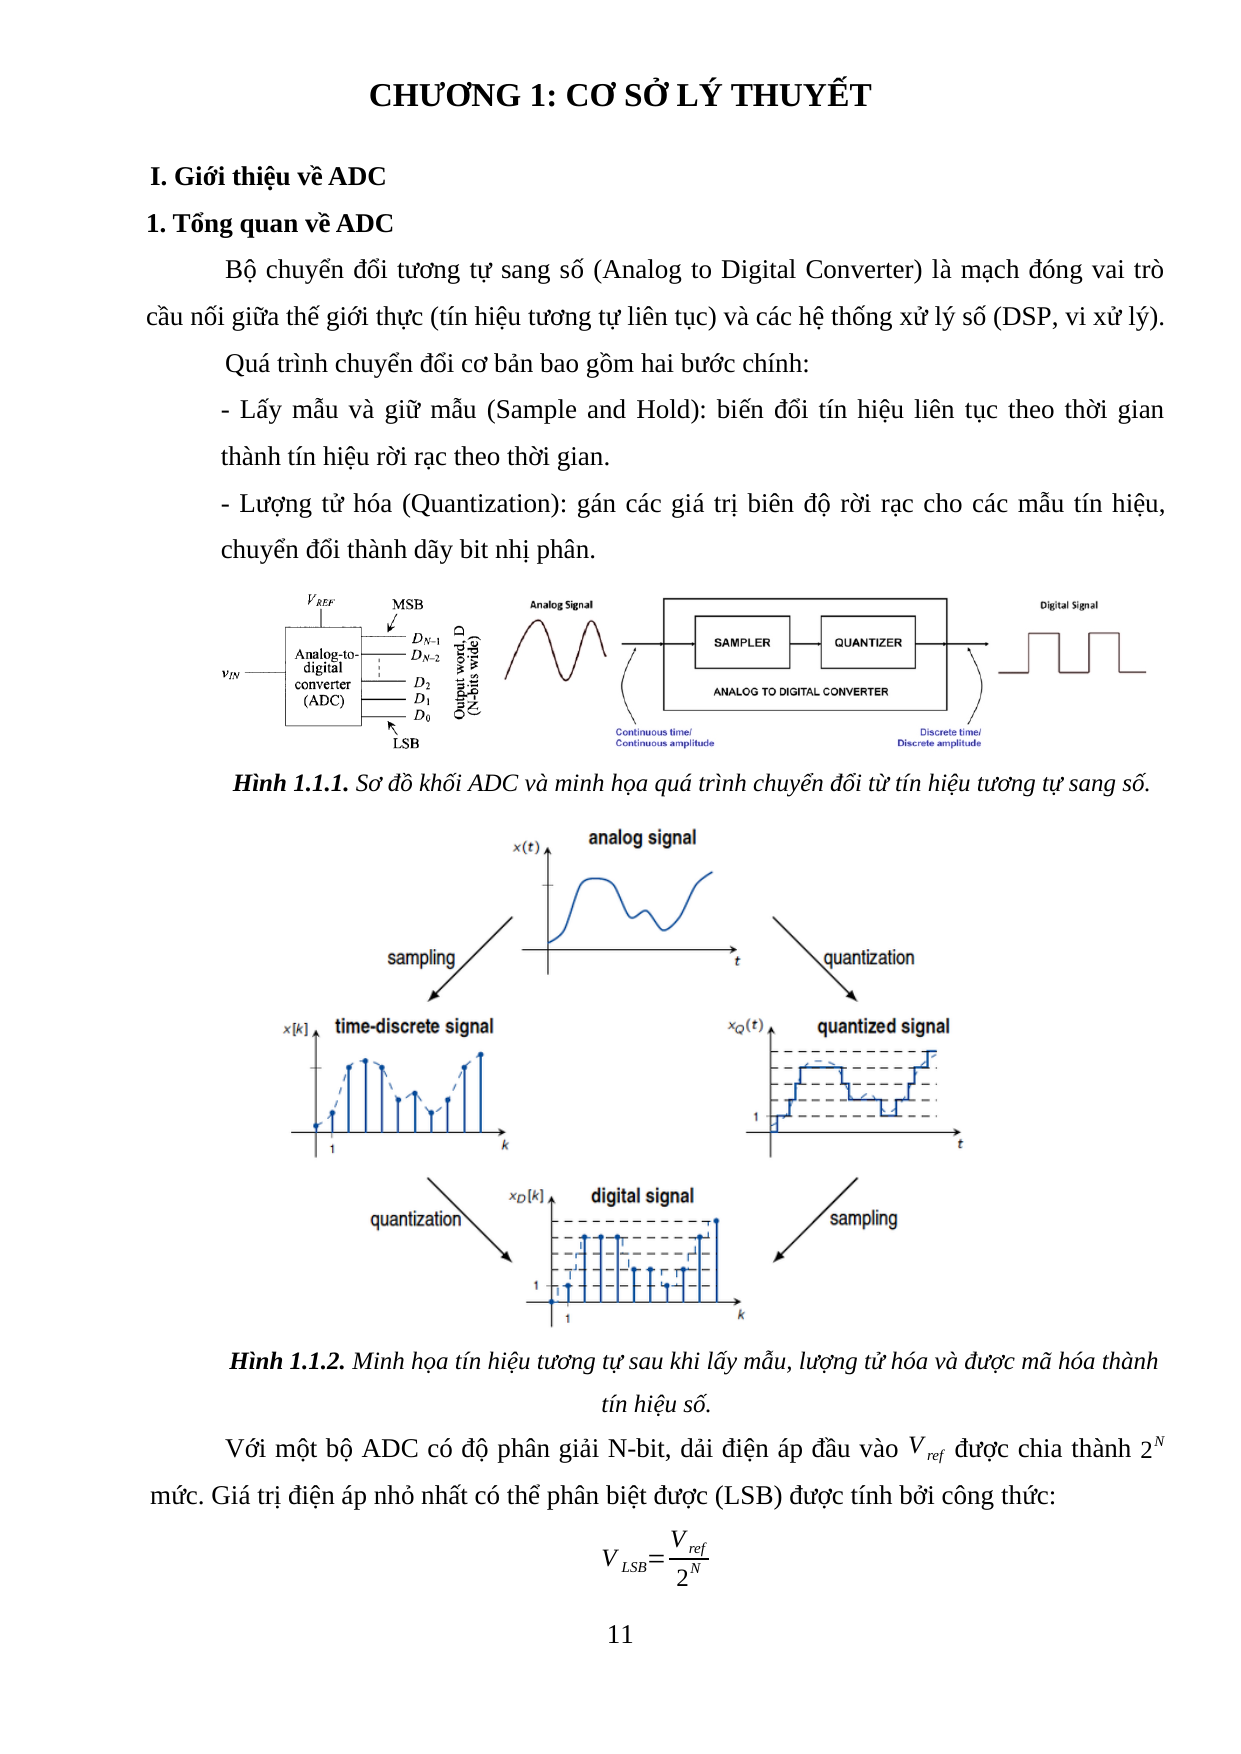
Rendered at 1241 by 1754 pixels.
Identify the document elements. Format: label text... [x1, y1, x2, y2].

subtitle CHƯƠNG 1: CƠ SỞ LÝ THUYẾT [75, 75, 1165, 113]
text - Lấy mẫu và giữ mẫu (Sample and Hold): biến đổi tín hiệu liên tục theo thời gian thành tín hiệu rời rạc theo thời gian. [221, 393, 1165, 471]
text - Lượng tử hóa (Quantization): gán các giá trị biên độ rời rạc cho các mẫu tín hiệu, chuyển đổi thành dãy bit nhị phân. [221, 487, 1165, 564]
picture [493, 580, 1150, 753]
subtitle I. Giới thiệu về ADC [75, 160, 1165, 191]
subtitle 1. Tổng quan về ADC [75, 207, 1165, 238]
text Hình 1.1.1. Sơ đồ khối ADC và minh họa quá trình chuyển đổi từ tín hiệu tương tự sang số. [216, 768, 1165, 797]
text Quá trình chuyển đổi cơ bản bao gồm hai bước chính: [221, 347, 1165, 378]
picture [269, 811, 971, 1331]
text Hình 1.1.2. Minh họa tín hiệu tương tự sau khi lấy mẫu, lượng tử hóa và được mã hóa thành tín hiệu số. [150, 1346, 1165, 1418]
text Với một bộ ADC có độ phân giải N-bit, dải điện áp đầu vào được chia thành mức. Giá trị điện áp nhỏ nhất có thể phân biệt được (LSB) được tính bởi công thức: [150, 1432, 1165, 1510]
picture [220, 590, 487, 753]
text Bộ chuyển đổi tương tự sang số (Analog to Digital Converter) là mạch đóng vai trò cầu nối giữa thế giới thực (tín hiệu tương tự liên tục) và các hệ thống xử lý số (DSP, vi xử lý). [75, 253, 1165, 331]
